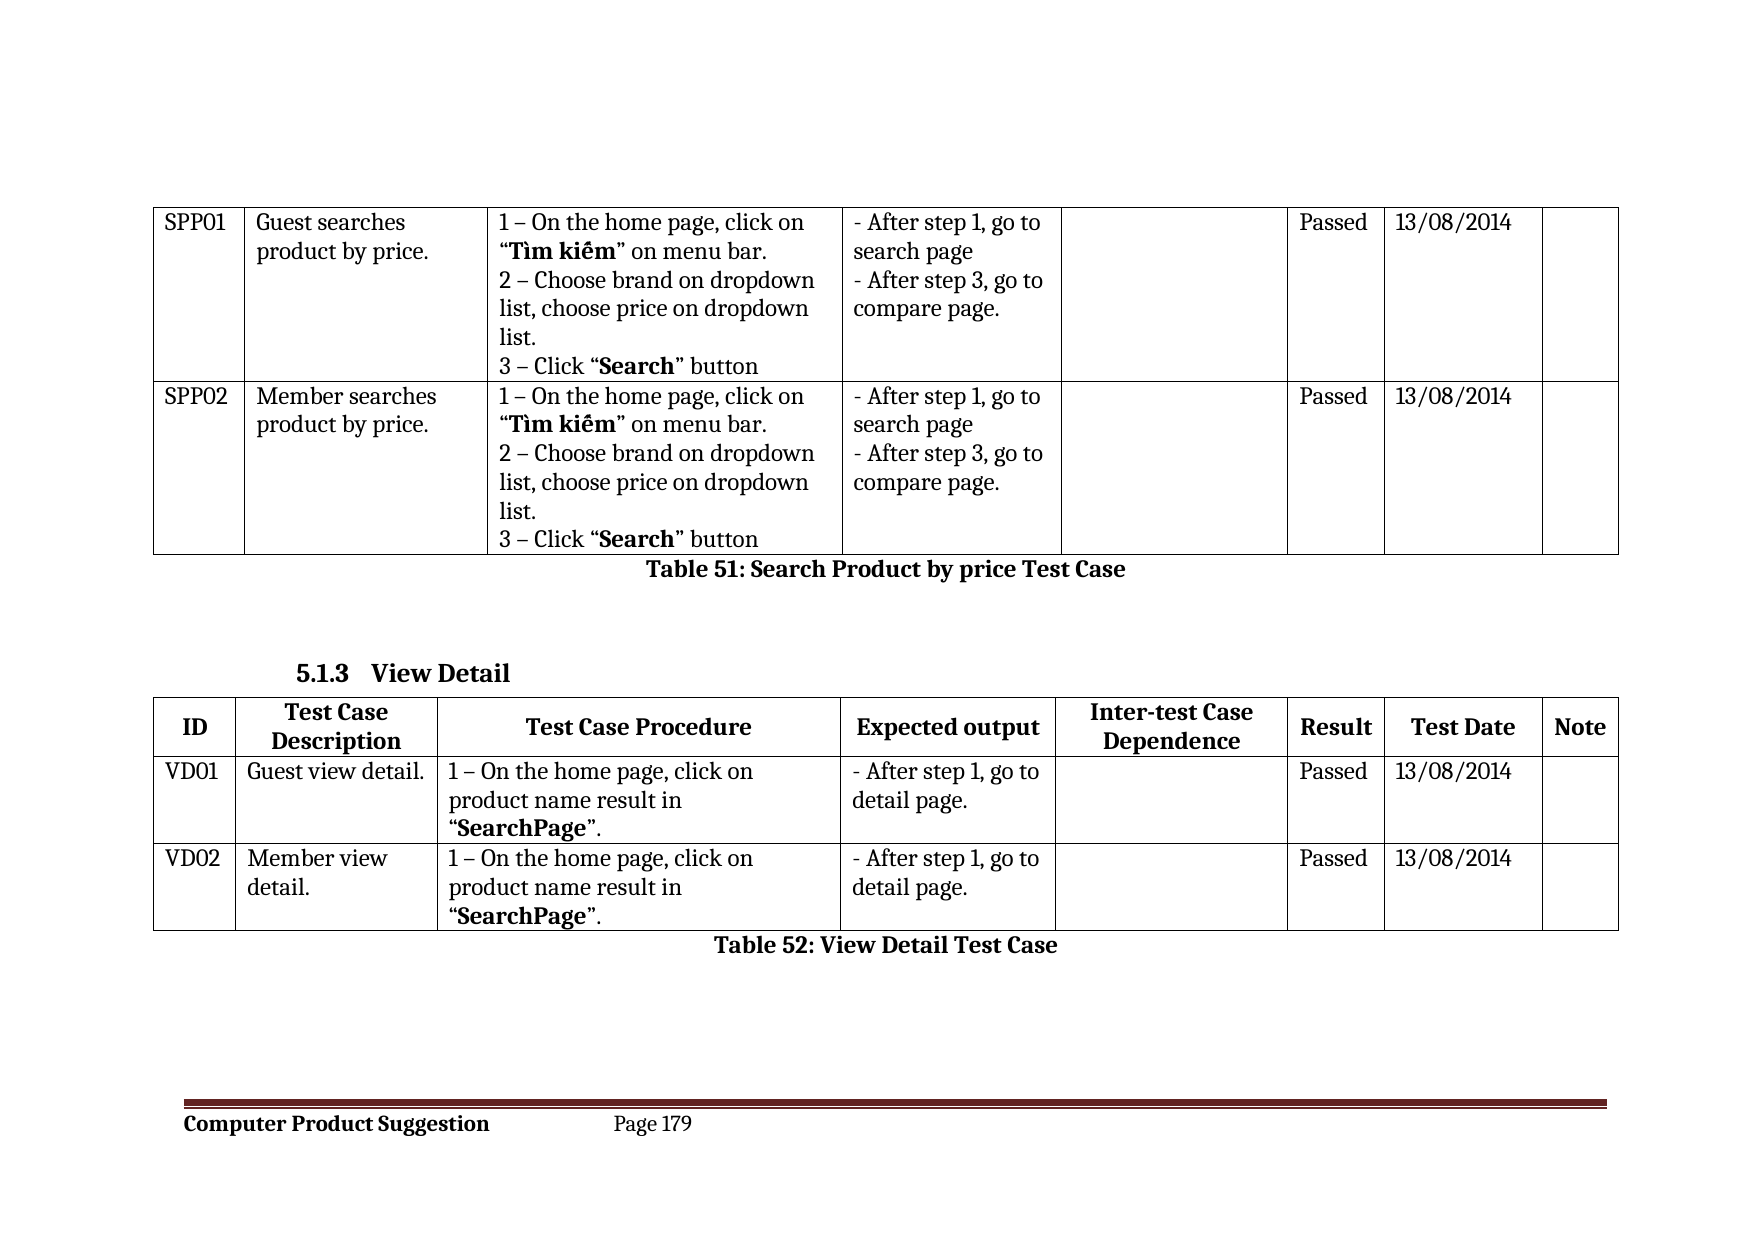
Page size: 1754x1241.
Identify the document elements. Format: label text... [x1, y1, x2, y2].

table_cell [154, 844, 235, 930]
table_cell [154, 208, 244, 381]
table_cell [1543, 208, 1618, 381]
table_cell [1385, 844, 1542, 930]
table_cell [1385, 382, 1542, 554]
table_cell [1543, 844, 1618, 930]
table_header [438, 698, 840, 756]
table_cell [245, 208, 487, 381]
subtitle View Detail [296, 658, 1607, 689]
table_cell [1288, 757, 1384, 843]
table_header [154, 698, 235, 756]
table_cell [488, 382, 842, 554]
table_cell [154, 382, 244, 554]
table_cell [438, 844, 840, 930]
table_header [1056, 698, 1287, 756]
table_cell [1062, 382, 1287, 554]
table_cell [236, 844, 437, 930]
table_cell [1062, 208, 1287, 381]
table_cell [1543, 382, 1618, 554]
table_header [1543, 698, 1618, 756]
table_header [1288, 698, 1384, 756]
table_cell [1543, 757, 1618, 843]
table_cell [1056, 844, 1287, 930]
text Table 52: View Detail Test Case [165, 931, 1607, 960]
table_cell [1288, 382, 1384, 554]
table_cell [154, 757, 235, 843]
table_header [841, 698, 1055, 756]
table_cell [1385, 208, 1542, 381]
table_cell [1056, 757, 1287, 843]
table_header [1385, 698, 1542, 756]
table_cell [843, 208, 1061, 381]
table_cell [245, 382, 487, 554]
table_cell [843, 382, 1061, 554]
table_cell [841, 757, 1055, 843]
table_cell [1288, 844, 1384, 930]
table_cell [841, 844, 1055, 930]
text Table 51: Search Product by price Test Case [165, 555, 1607, 584]
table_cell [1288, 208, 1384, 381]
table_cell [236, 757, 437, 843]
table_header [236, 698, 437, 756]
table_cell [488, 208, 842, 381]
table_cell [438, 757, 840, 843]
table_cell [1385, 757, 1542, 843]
